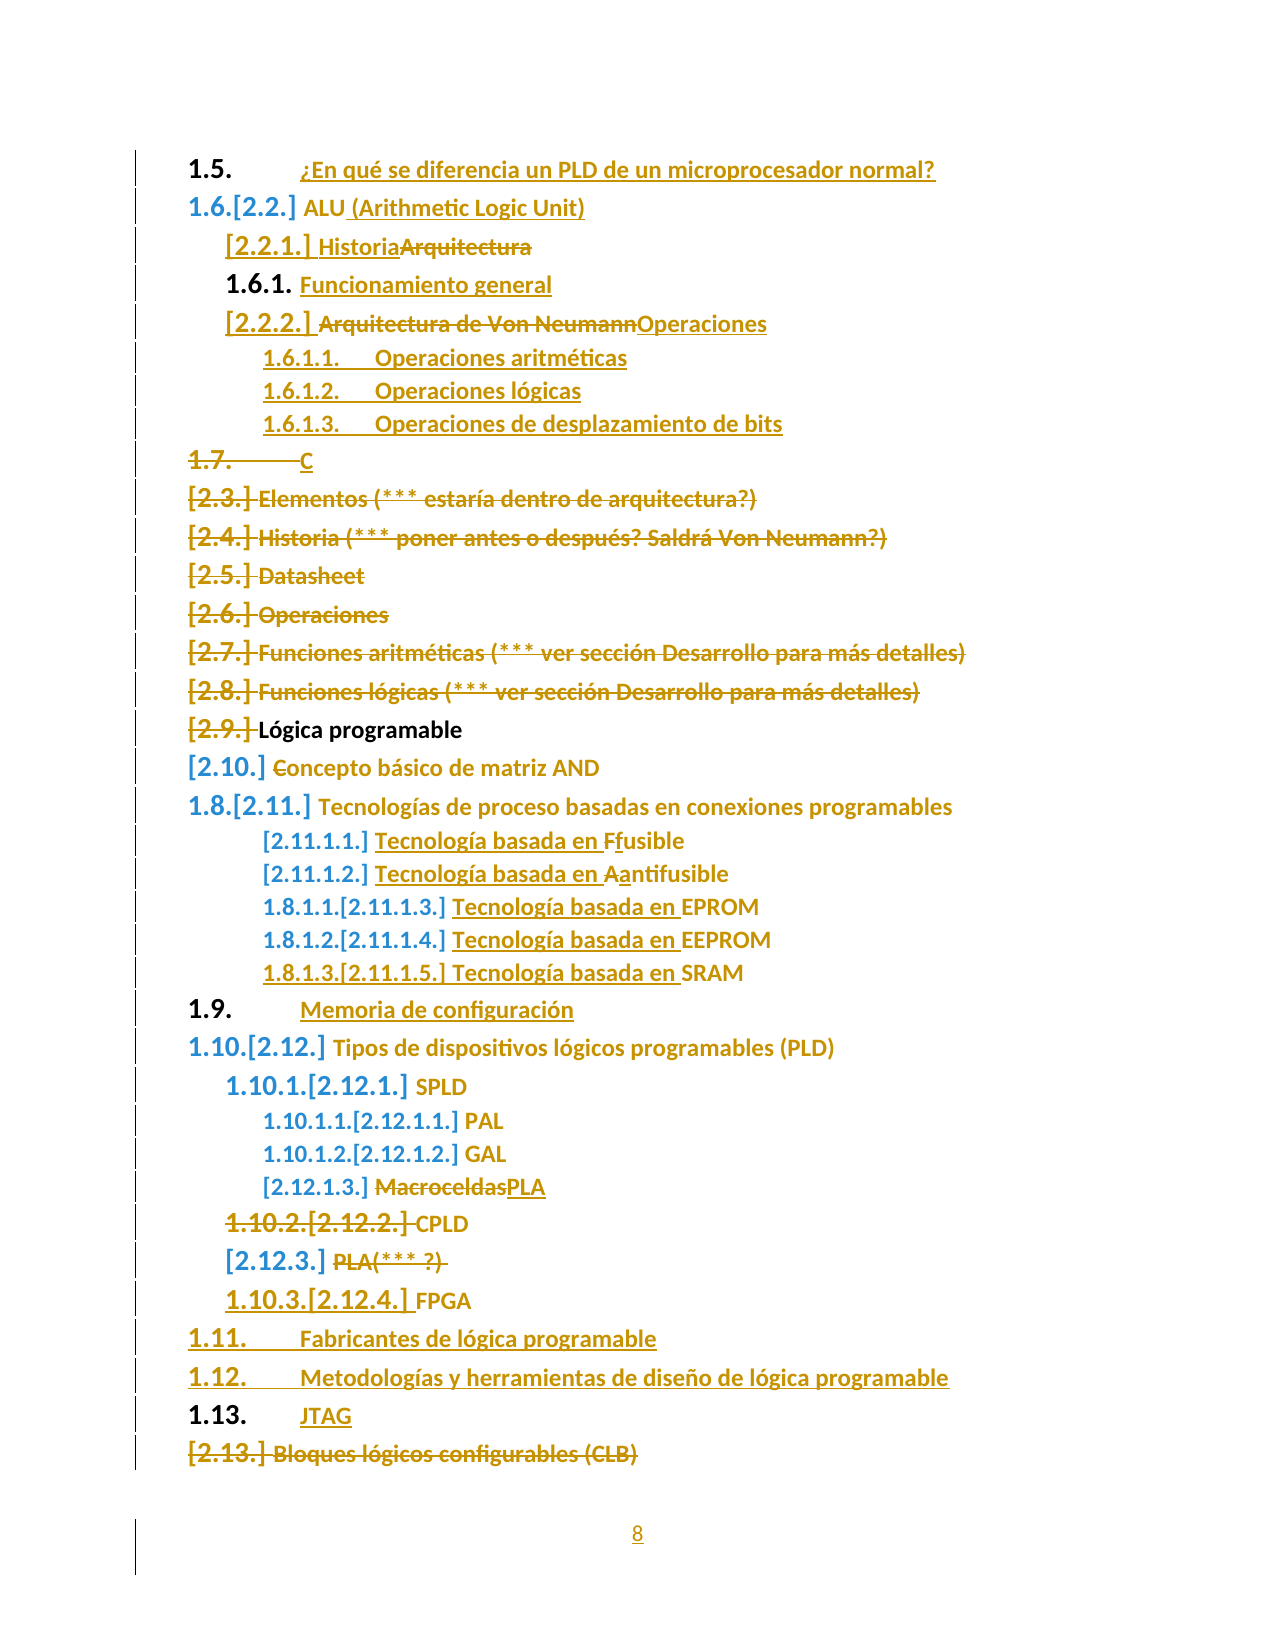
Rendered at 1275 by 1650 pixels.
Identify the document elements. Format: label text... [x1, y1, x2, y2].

list CPLD [225, 1204, 1125, 1239]
list FPGA [225, 1281, 1125, 1316]
list Tipos de dispositivos lógicos programables (PLD) [187, 1028, 1125, 1064]
list SPLD [225, 1067, 1125, 1102]
list GAL [262, 1138, 1125, 1169]
list Tecnologías de proceso basadas en conexiones programables [187, 787, 1125, 822]
list ALU [187, 188, 1125, 224]
list EEPROM [262, 924, 1125, 954]
list ntifusible [262, 858, 1125, 889]
list oncepto básico de matriz AND [187, 748, 1125, 784]
list PAL [262, 1105, 1125, 1136]
list SRAM [262, 957, 1125, 987]
list EPROM [262, 891, 1125, 922]
list usible [262, 825, 1125, 856]
